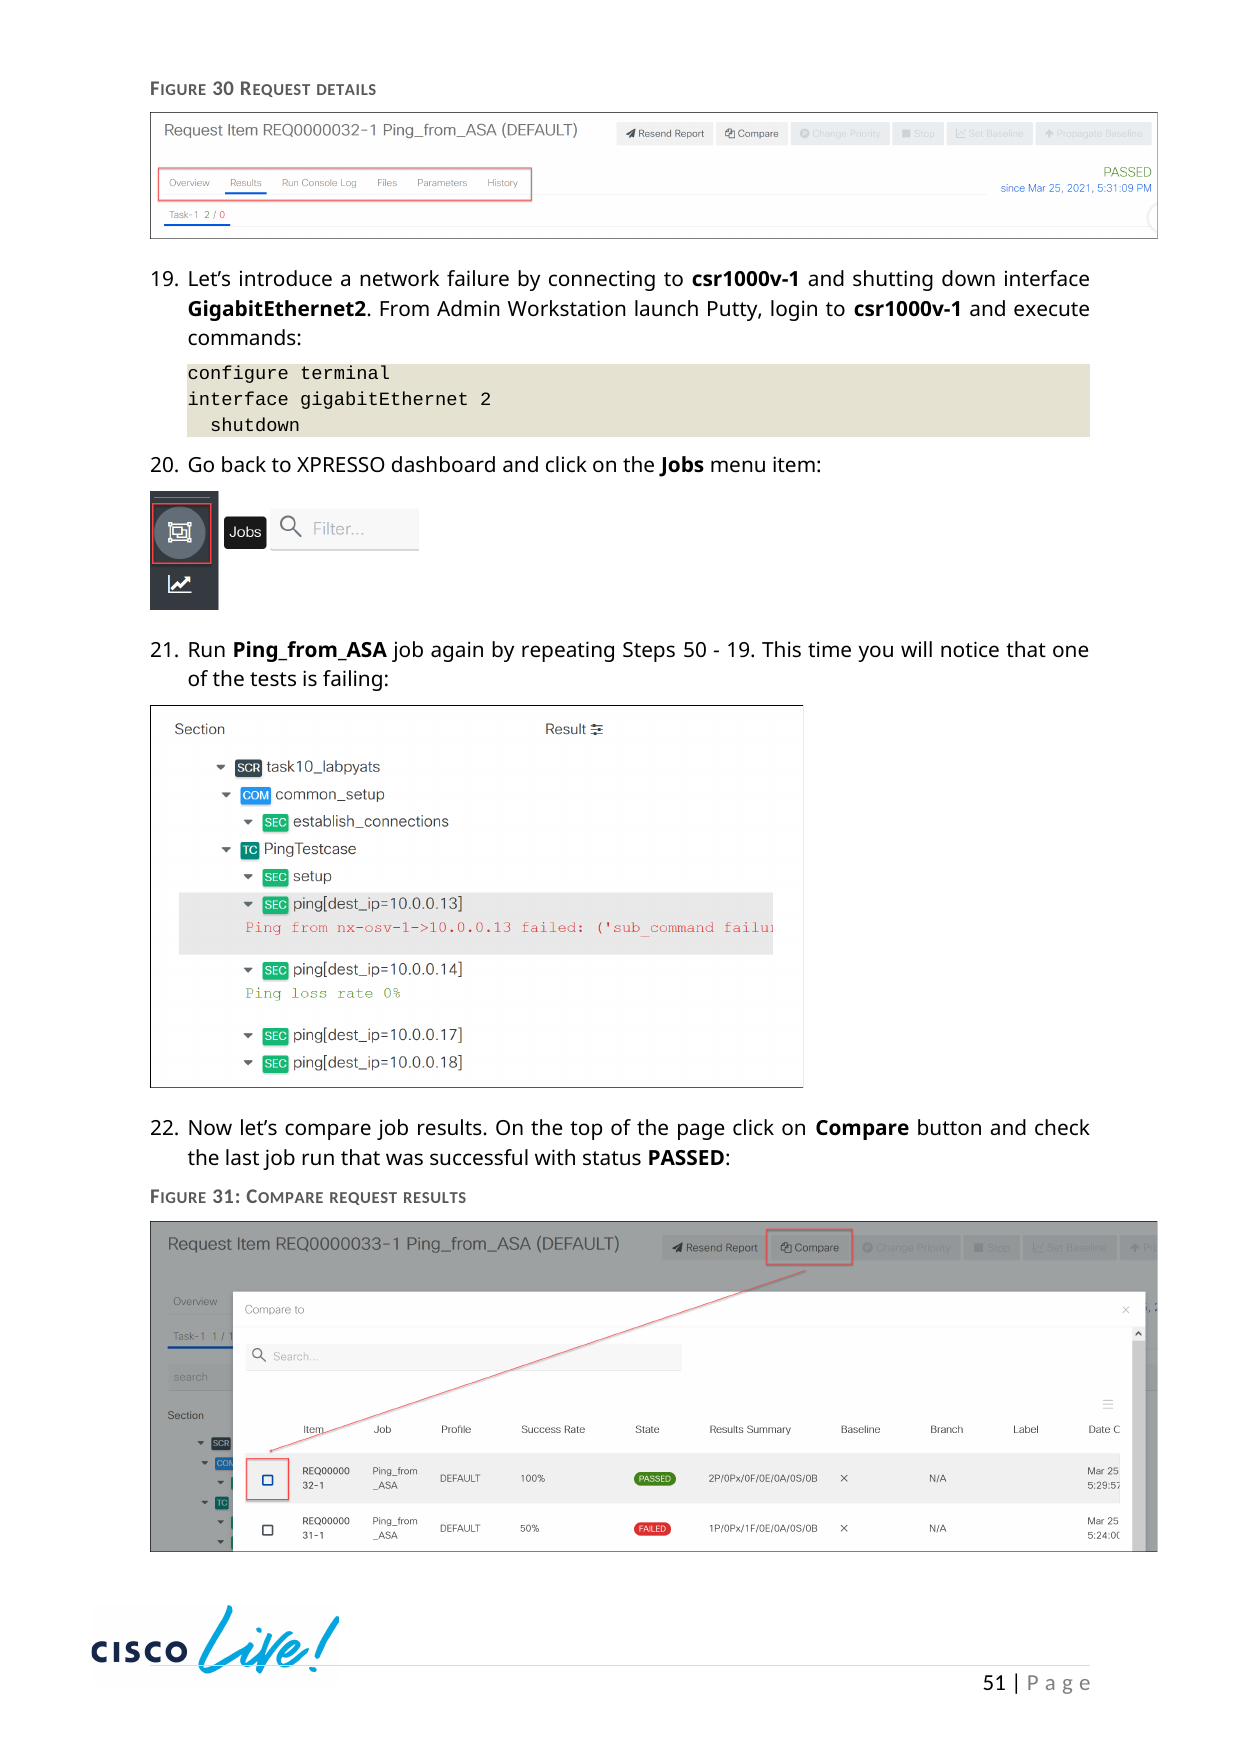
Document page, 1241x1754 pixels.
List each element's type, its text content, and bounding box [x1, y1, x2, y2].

picture [150, 1221, 1158, 1552]
picture [150, 112, 1158, 239]
picture [150, 705, 804, 1088]
text shutdown [187, 416, 1090, 437]
text interface gigabitEthernet 2 [187, 390, 1090, 411]
text Now let’s compare job results. On the top of the page click on Compare button and check the last job run that was successful with status PASSED: [150, 1113, 1090, 1171]
text Let’s introduce a network failure by connecting to csr1000v-1 and shutting down interface GigabitEthernet2. From Admin Workstation launch Putty, login to csr1000v-1 and execute commands: [150, 264, 1090, 351]
picture [91, 1605, 339, 1686]
picture [205, 1605, 339, 1665]
text Run Ping_from_ASA job again by repeating Steps 48 - 7. This time you will notice that one of the tests is failing: [150, 635, 1090, 693]
picture [150, 491, 419, 610]
text configure terminal [187, 364, 1090, 385]
picture [228, 1657, 241, 1665]
text Go back to XPRESSO dashboard and click on the Jobs menu item: [150, 449, 1090, 478]
